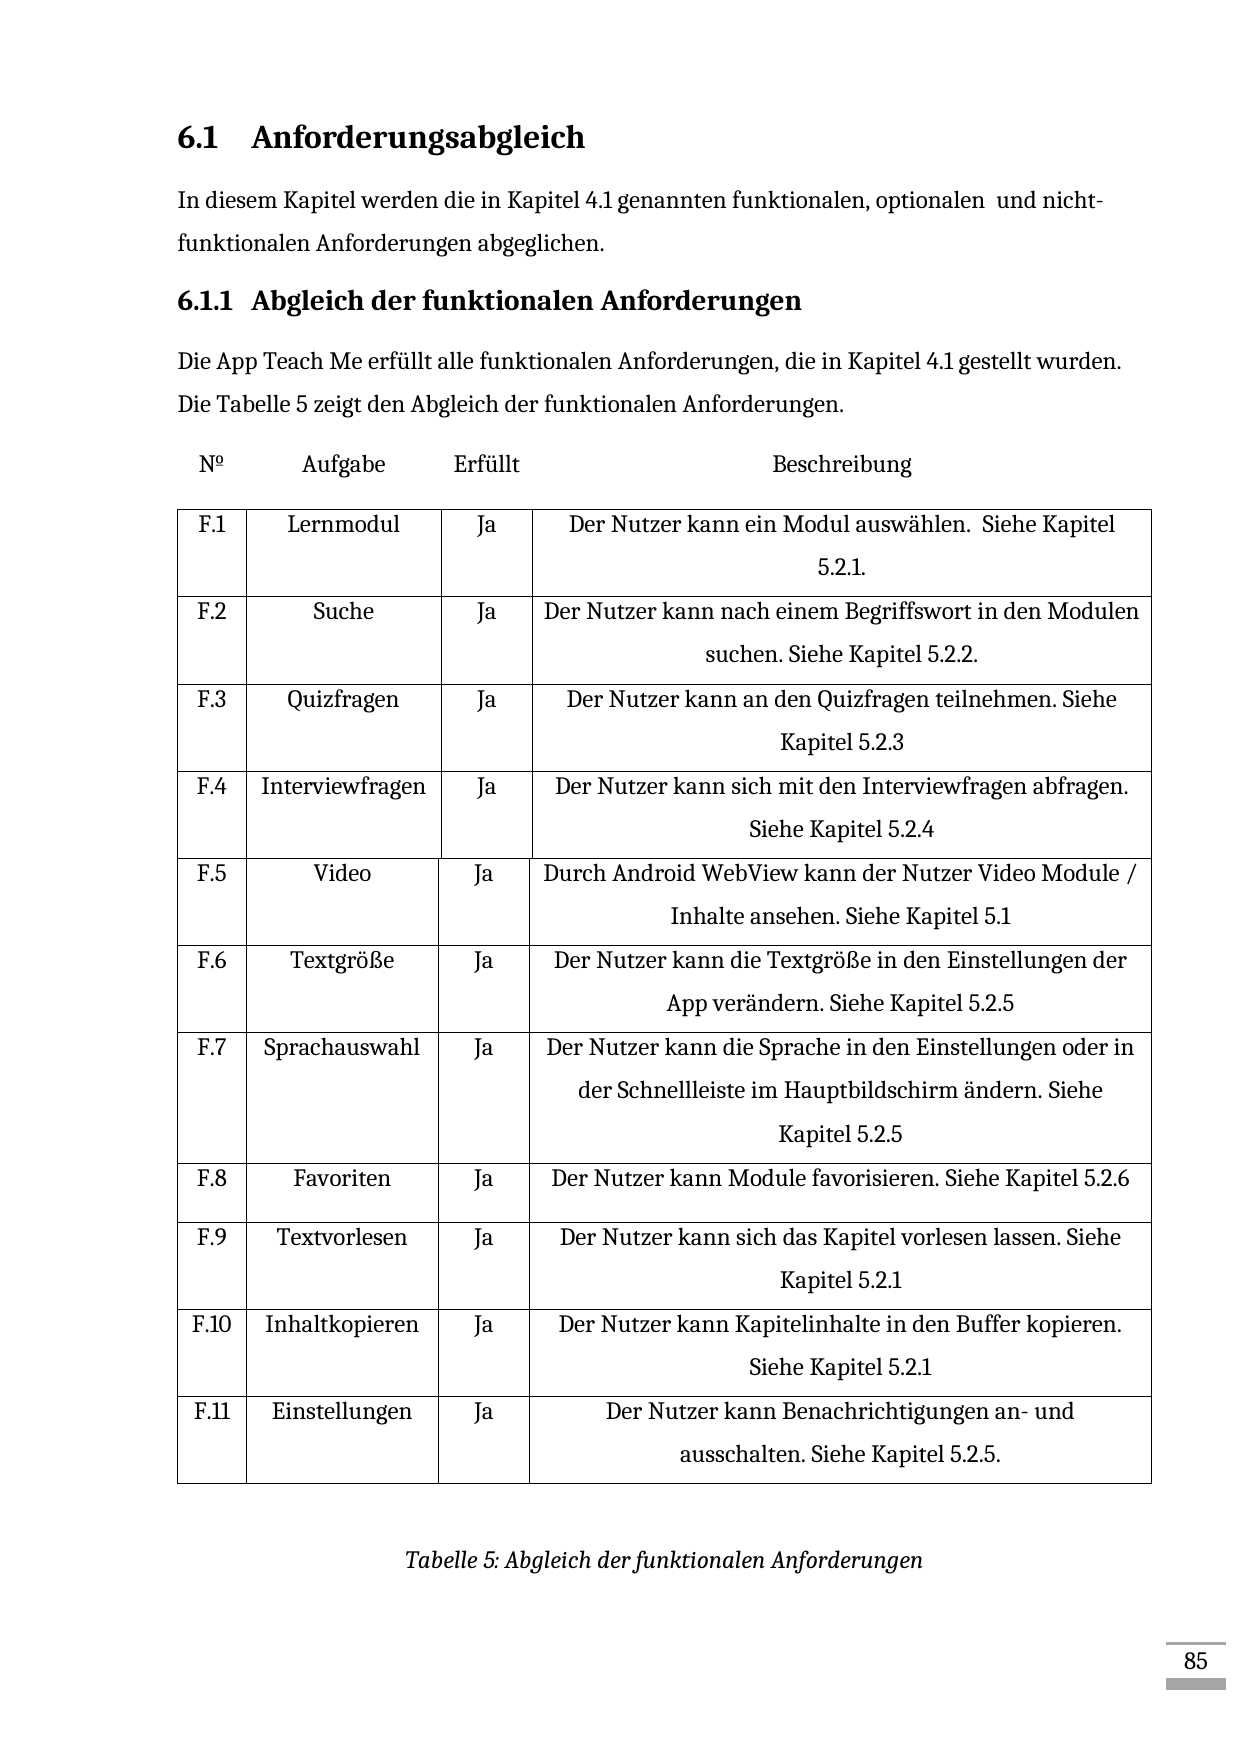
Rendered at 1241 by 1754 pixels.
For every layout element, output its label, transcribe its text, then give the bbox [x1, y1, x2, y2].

subtitle Anforderungsabgleich [177, 118, 1152, 156]
table_cell F.1 [178, 510, 246, 596]
table_cell Quizfragen [247, 685, 441, 771]
table_header Aufgabe [246, 450, 441, 509]
table_cell Der Nutzer kann sich das Kapitel vorlesen lassen. Siehe Kapitel 5.2.1 [530, 1223, 1151, 1309]
table_cell F.3 [178, 685, 246, 771]
table_cell F.4 [178, 772, 246, 858]
table_cell Einstellungen [247, 1397, 438, 1483]
table_cell F.11 [178, 1397, 246, 1483]
table_cell Ja [442, 772, 532, 858]
table_cell Textgröße [247, 946, 438, 1032]
table_cell Lernmodul [247, 510, 441, 596]
text Tabelle 5: Abgleich der funktionalen Anforderungen [177, 1546, 1152, 1575]
table_cell Ja [439, 1223, 529, 1309]
table_cell Ja [442, 510, 532, 596]
table_cell Ja [439, 1033, 529, 1162]
table_cell Ja [439, 859, 529, 945]
table_cell Sprachauswahl [247, 1033, 438, 1162]
subtitle Abgleich der funktionalen Anforderungen [177, 284, 1152, 318]
table_cell Ja [439, 1310, 529, 1396]
table_cell F.2 [178, 597, 246, 683]
table_header № [177, 450, 246, 509]
table_cell Der Nutzer kann nach einem Begriffswort in den Modulen suchen. Siehe Kapitel 5.2.2. [533, 597, 1151, 683]
table_cell Ja [439, 1164, 529, 1222]
table_cell Ja [439, 1397, 529, 1483]
table_header Beschreibung [532, 450, 1152, 509]
table_cell Der Nutzer kann Kapitelinhalte in den Buffer kopieren. Siehe Kapitel 5.2.1 [530, 1310, 1151, 1396]
table_cell Inhaltkopieren [247, 1310, 438, 1396]
text In diesem Kapitel werden die in Kapitel 4.1 genannten funktionalen, optionalen und nicht-funktionalen Anforderungen abgeglichen. [177, 186, 1152, 257]
table_cell Ja [442, 685, 532, 771]
table_cell F.7 [178, 1033, 246, 1162]
table_cell F.5 [178, 859, 246, 945]
table_cell Video [247, 859, 438, 945]
table_cell Ja [442, 597, 532, 683]
text Die App Teach Me erfüllt alle funktionalen Anforderungen, die in Kapitel 4.1 gestellt wurden. Die Tabelle 5 zeigt den Abgleich der funktionalen Anforderungen. [177, 347, 1152, 419]
table_cell F.6 [178, 946, 246, 1032]
table_cell Durch Android WebView kann der Nutzer Video Module / Inhalte ansehen. Siehe Kapitel 5.1 [530, 859, 1151, 945]
table_cell F.9 [178, 1223, 246, 1309]
table_header Erfüllt [441, 450, 532, 509]
table_cell Der Nutzer kann ein Modul auswählen. Siehe Kapitel 5.2.1. [533, 510, 1151, 596]
table_cell Suche [247, 597, 441, 683]
table_cell Der Nutzer kann die Sprache in den Einstellungen oder in der Schnellleiste im Hauptbildschirm ändern. Siehe Kapitel 5.2.5 [530, 1033, 1151, 1162]
table_cell Interviewfragen [247, 772, 441, 858]
table_cell Ja [439, 946, 529, 1032]
table_cell Der Nutzer kann sich mit den Interviewfragen abfragen. Siehe Kapitel 5.2.4 [533, 772, 1151, 858]
table_cell F.8 [178, 1164, 246, 1222]
table_cell Der Nutzer kann die Textgröße in den Einstellungen der App verändern. Siehe Kapitel 5.2.5 [530, 946, 1151, 1032]
table_cell F.10 [178, 1310, 246, 1396]
table_cell Der Nutzer kann Benachrichtigungen an- und ausschalten. Siehe Kapitel 5.2.5. [530, 1397, 1151, 1483]
table_cell Der Nutzer kann Module favorisieren. Siehe Kapitel 5.2.6 [530, 1164, 1151, 1222]
table_cell Der Nutzer kann an den Quizfragen teilnehmen. Siehe Kapitel 5.2.3 [533, 685, 1151, 771]
table_cell Favoriten [247, 1164, 438, 1222]
table_cell Textvorlesen [247, 1223, 438, 1309]
